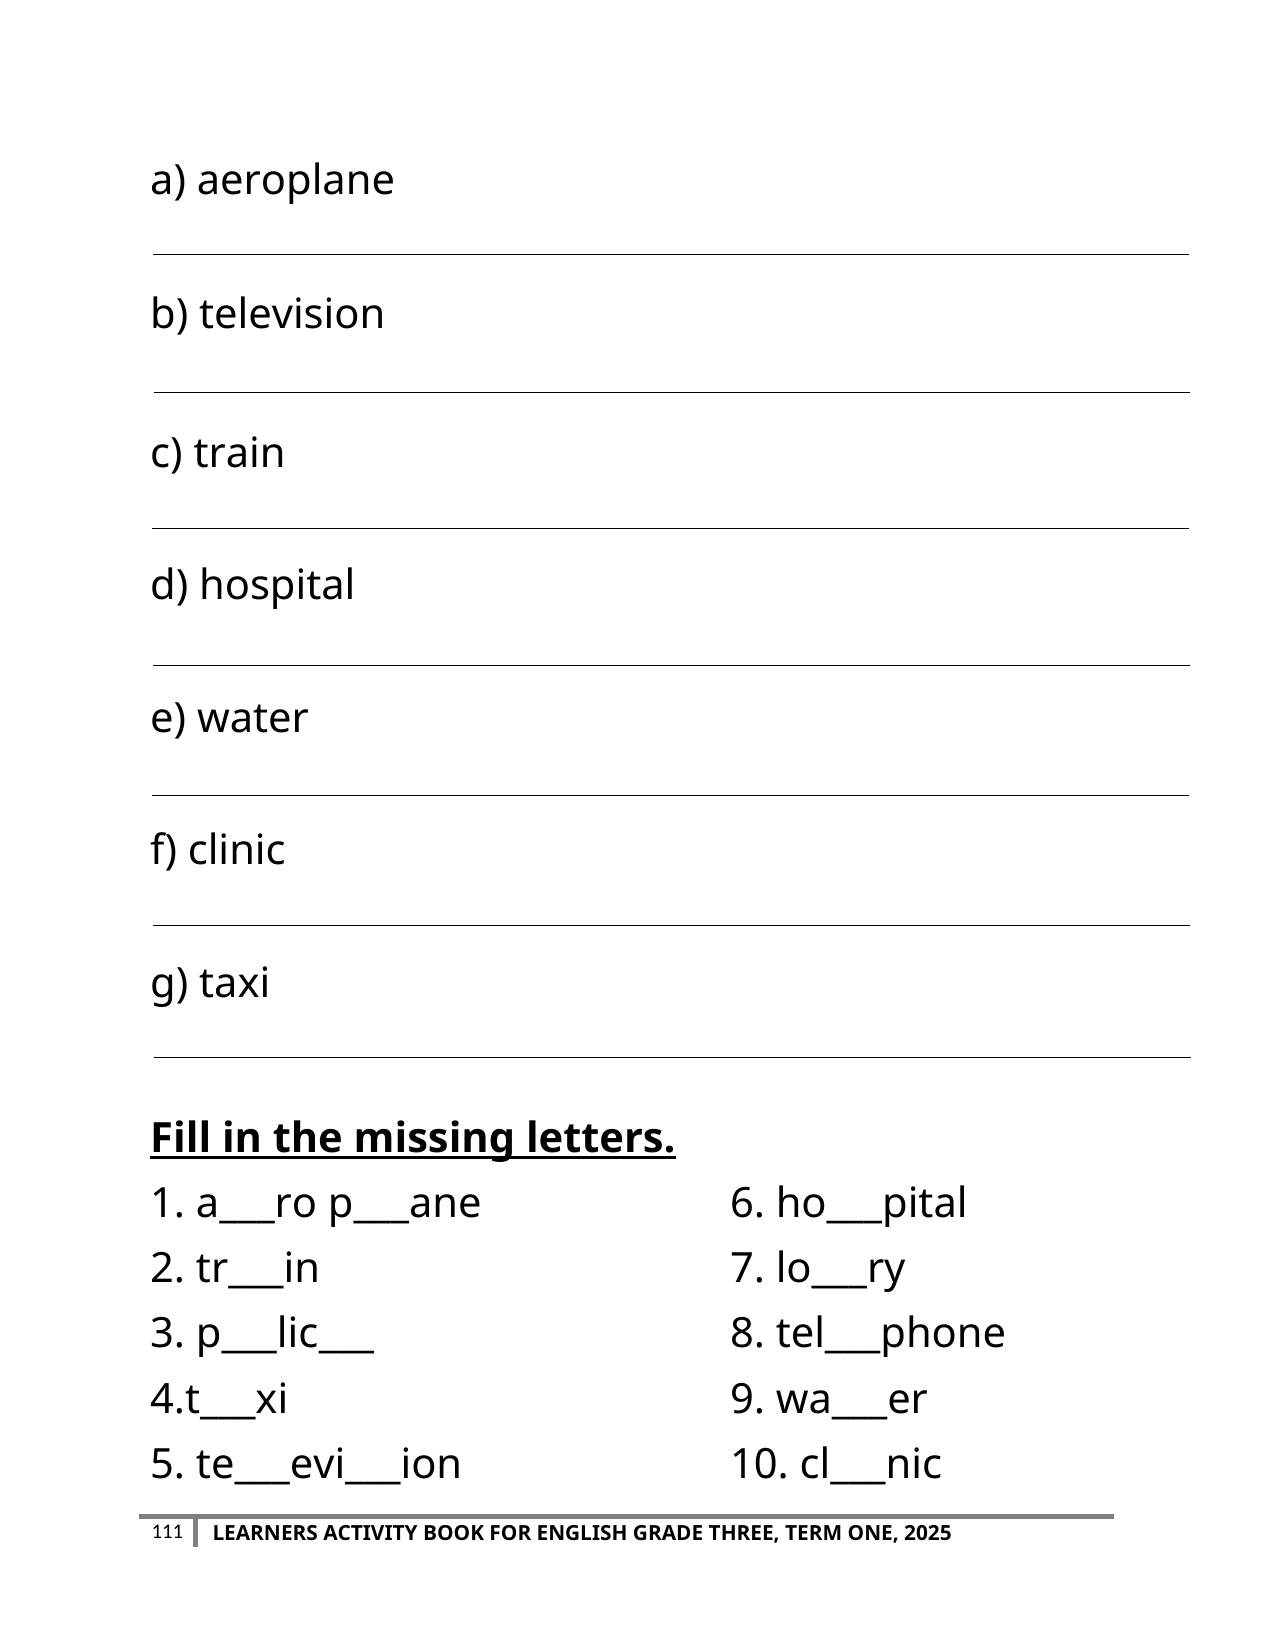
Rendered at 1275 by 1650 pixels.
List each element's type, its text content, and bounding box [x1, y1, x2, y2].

text a) aeroplane [150, 150, 1125, 207]
text 4.t___xi 9. wa___er [150, 1368, 1125, 1425]
text 2. tr___in 7. lo___ry [150, 1238, 1125, 1295]
text 3. p___lic___ 8. tel___phone [150, 1303, 1125, 1360]
text 1. a___ro p___ane 6. ho___pital [150, 1173, 1125, 1230]
text g) taxi [150, 952, 1125, 1009]
text e) water [150, 687, 1125, 744]
text d) hospital [150, 555, 1125, 612]
text f) clinic [150, 820, 1125, 877]
text 5. te___evi___ion 10. cl___nic [150, 1434, 1125, 1491]
text b) television [150, 284, 1125, 341]
text Fill in the missing letters. [150, 1108, 1125, 1164]
text c) train [150, 422, 1125, 479]
